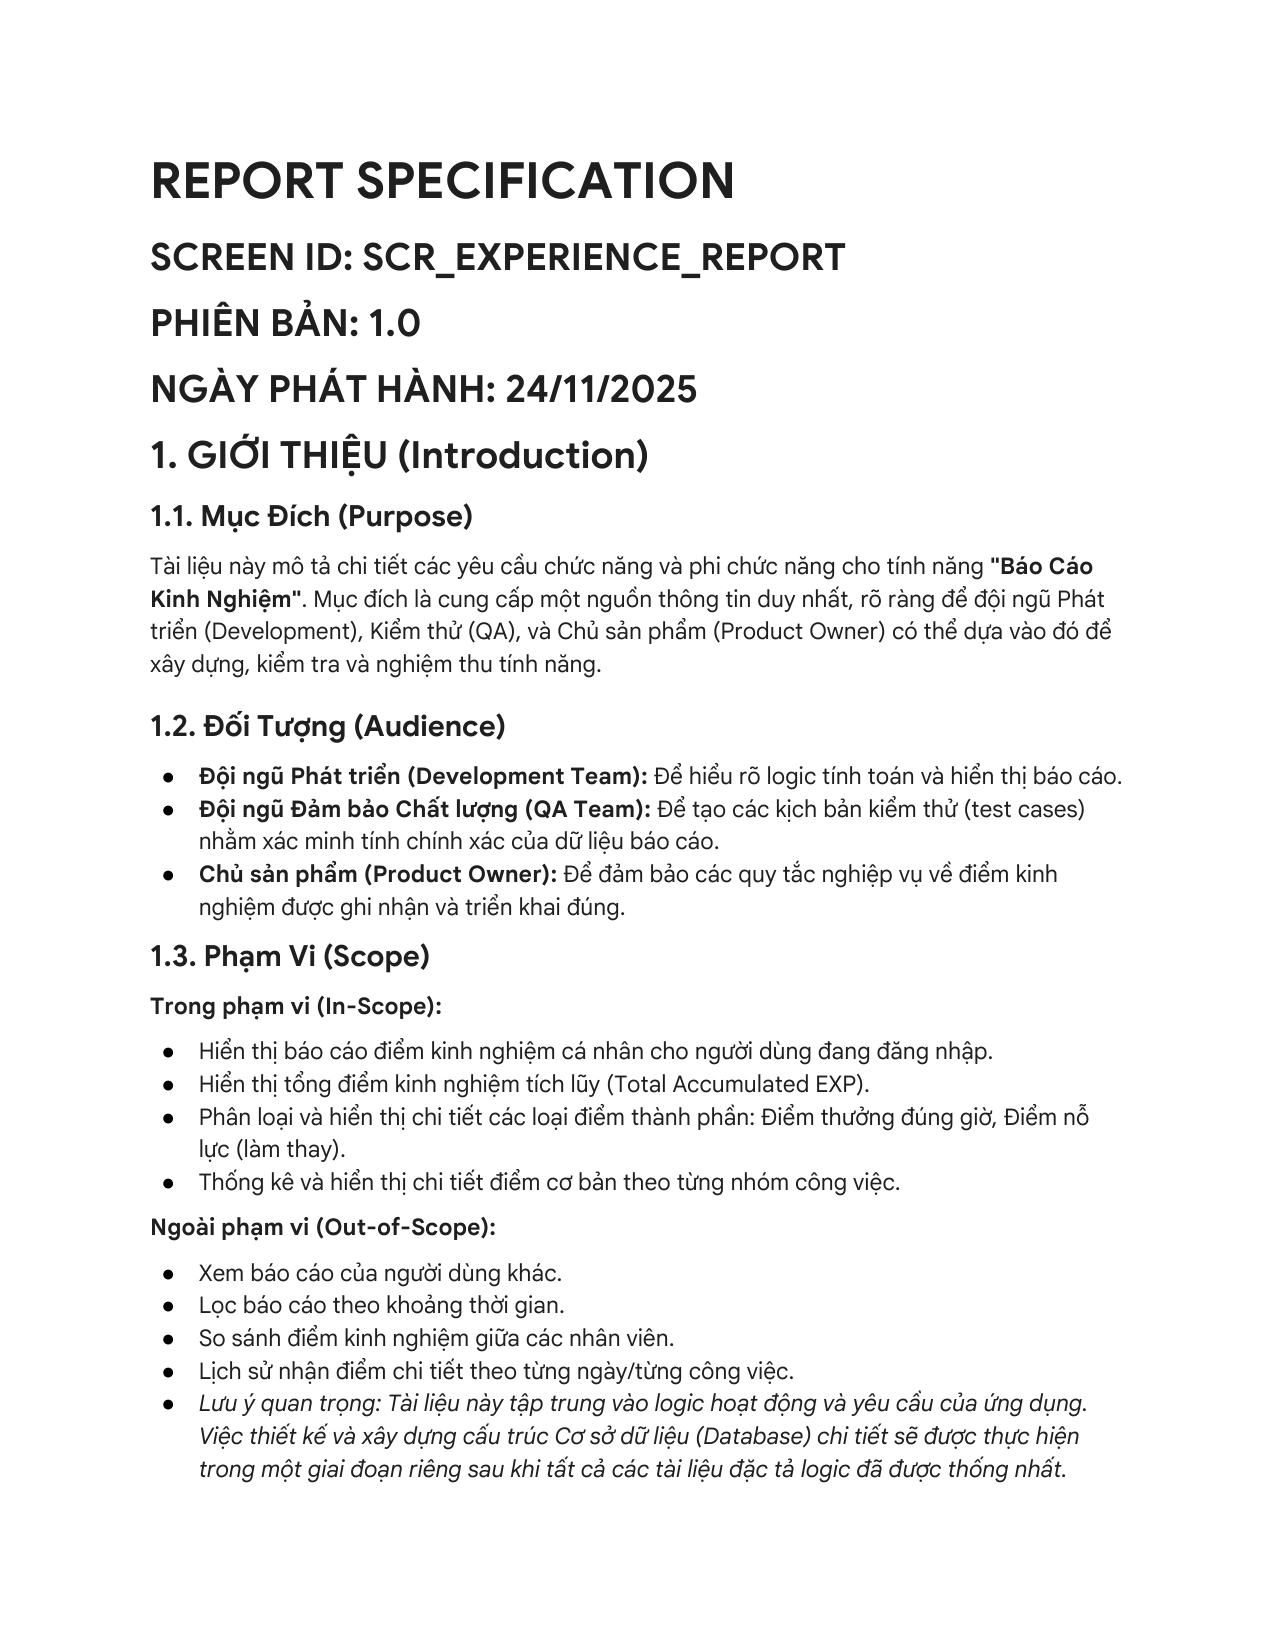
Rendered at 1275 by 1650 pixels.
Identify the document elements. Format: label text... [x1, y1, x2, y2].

list Thống kê và hiển thị chi tiết điểm cơ bản theo từng nhóm công việc. [161, 1168, 1125, 1197]
subtitle REPORT SPECIFICATION [150, 150, 1125, 213]
list Chủ sản phẩm (Product Owner): Để đảm bảo các quy tắc nghiệp vụ về điểm kinh nghiệm được ghi nhận và triển khai đúng. [161, 860, 1125, 922]
text Tài liệu này mô tả chi tiết các yêu cầu chức năng và phi chức năng cho tính năng "Báo Cáo Kinh Nghiệm". Mục đích là cung cấp một nguồn thông tin duy nhất, rõ ràng để đội ngũ Phát triển (Development), Kiểm thử (QA), và Chủ sản phẩm (Product Owner) có thể dựa vào đó để xây dựng, kiểm tra và nghiệm thu tính năng. [150, 552, 1125, 679]
text Ngoài phạm vi (Out-of-Scope): [150, 1214, 1125, 1242]
list Xem báo cáo của người dùng khác. [161, 1259, 1125, 1288]
list Đội ngũ Đảm bảo Chất lượng (QA Team): Để tạo các kịch bản kiểm thử (test cases) nhằm xác minh tính chính xác của dữ liệu báo cáo. [161, 795, 1125, 856]
subtitle 1.2. Đối Tượng (Audience) [150, 708, 1125, 744]
subtitle SCREEN ID: SCR_EXPERIENCE_REPORT [150, 234, 1125, 281]
list Lưu ý quan trọng: Tài liệu này tập trung vào logic hoạt động và yêu cầu của ứng dụng. Việc thiết kế và xây dựng cấu trúc Cơ sở dữ liệu (Database) chi tiết sẽ được thực hiện trong một giai đoạn riêng sau khi tất cả các tài liệu đặc tả logic đã được thống nhất. [161, 1390, 1125, 1484]
list Lịch sử nhận điểm chi tiết theo từng ngày/từng công việc. [161, 1357, 1125, 1386]
list Phân loại và hiển thị chi tiết các loại điểm thành phần: Điểm thưởng đúng giờ, Điểm nỗ lực (làm thay). [161, 1103, 1125, 1164]
list So sánh điểm kinh nghiệm giữa các nhân viên. [161, 1324, 1125, 1353]
subtitle 1.1. Mục Đích (Purpose) [150, 498, 1125, 534]
subtitle PHIÊN BẢN: 1.0 [150, 300, 1125, 347]
text Trong phạm vi (In-Scope): [150, 992, 1125, 1021]
list Lọc báo cáo theo khoảng thời gian. [161, 1292, 1125, 1320]
list Đội ngũ Phát triển (Development Team): Để hiểu rõ logic tính toán và hiển thị báo cáo. [161, 762, 1125, 791]
list Hiển thị báo cáo điểm kinh nghiệm cá nhân cho người dùng đang đăng nhập. [161, 1038, 1125, 1066]
list Hiển thị tổng điểm kinh nghiệm tích lũy (Total Accumulated EXP). [161, 1070, 1125, 1099]
subtitle 1. GIỚI THIỆU (Introduction) [150, 432, 1125, 479]
subtitle NGÀY PHÁT HÀNH: 24/11/2025 [150, 366, 1125, 413]
subtitle 1.3. Phạm Vi (Scope) [150, 938, 1125, 975]
